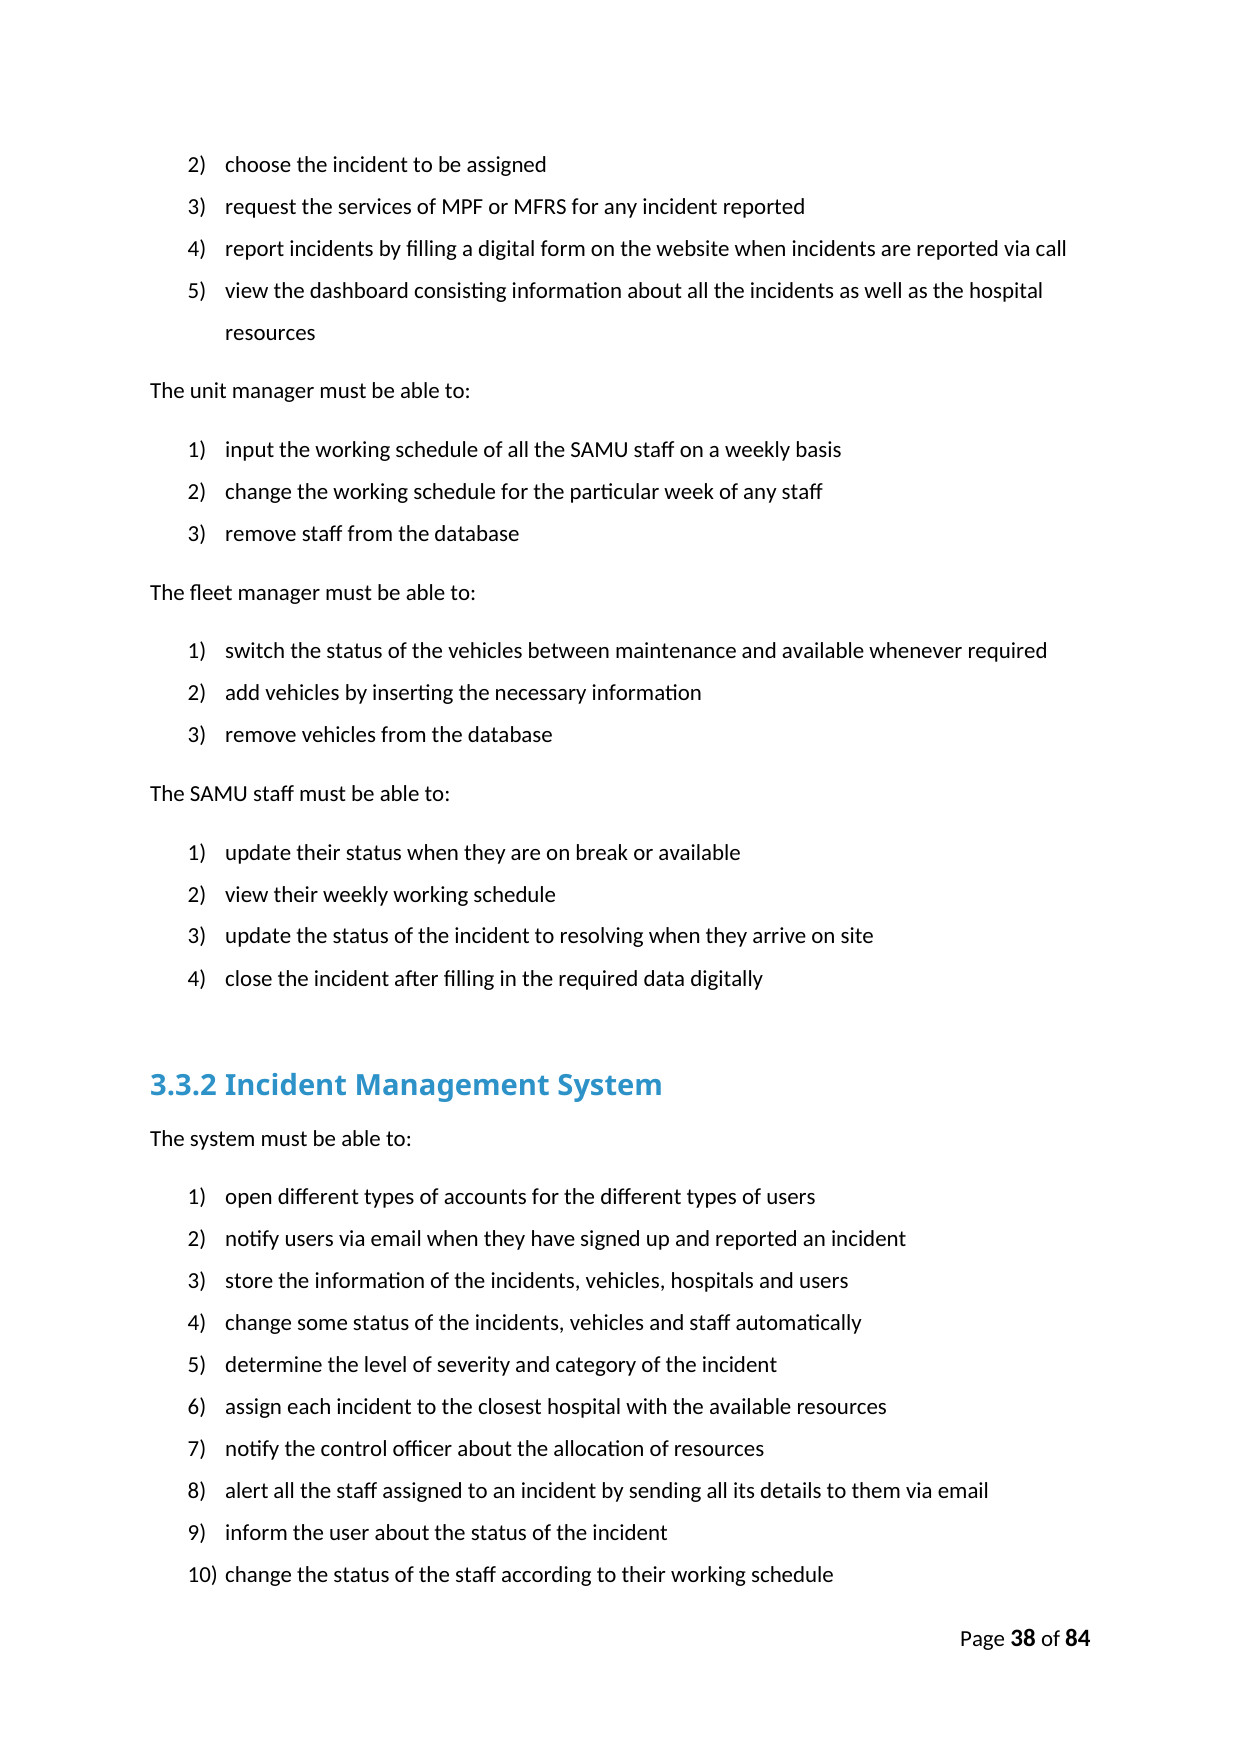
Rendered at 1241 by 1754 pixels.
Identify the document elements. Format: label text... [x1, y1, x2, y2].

list request the services of MPF or MFRS for any incident reported [187, 192, 1090, 220]
list choose the incident to be assigned [187, 150, 1090, 178]
list update their status when they are on break or available [187, 838, 1090, 866]
text The unit manager must be able to: [150, 377, 1090, 404]
list view their weekly working schedule [187, 880, 1090, 908]
list notify the control officer about the allocation of resources [187, 1434, 1090, 1462]
text The system must be able to: [150, 1124, 1090, 1152]
list update the status of the incident to resolving when they arrive on site [187, 922, 1090, 950]
subtitle Incident Management System [150, 1064, 1090, 1104]
list store the information of the incidents, vehicles, hospitals and users [187, 1266, 1090, 1294]
text The SAMU staff must be able to: [150, 779, 1090, 807]
list assign each incident to the closest hospital with the available resources [187, 1392, 1090, 1420]
text The fleet manager must be able to: [150, 578, 1090, 606]
list open different types of accounts for the different types of users [187, 1182, 1090, 1210]
list close the incident after filling in the required data digitally [187, 964, 1090, 992]
list switch the status of the vehicles between maintenance and available whenever required [187, 636, 1090, 664]
list add vehicles by inserting the necessary information [187, 678, 1090, 706]
list input the working schedule of all the SAMU staff on a weekly basis [187, 435, 1090, 463]
list view the dashboard consisting information about all the incidents as well as the hospital resources [187, 276, 1090, 346]
list change the working schedule for the particular week of any staff [187, 477, 1090, 505]
list determine the level of severity and category of the incident [187, 1350, 1090, 1378]
list change some status of the incidents, vehicles and staff automatically [187, 1308, 1090, 1336]
list remove staff from the database [187, 519, 1090, 547]
list remove vehicles from the database [187, 720, 1090, 748]
list inform the user about the status of the incident [187, 1518, 1090, 1546]
list change the status of the staff according to their working schedule [187, 1560, 1090, 1588]
list report incidents by filling a digital form on the website when incidents are reported via call [187, 234, 1090, 262]
list notify users via email when they have signed up and reported an incident [187, 1224, 1090, 1252]
list alert all the staff assigned to an incident by sending all its details to them via email [187, 1476, 1090, 1504]
